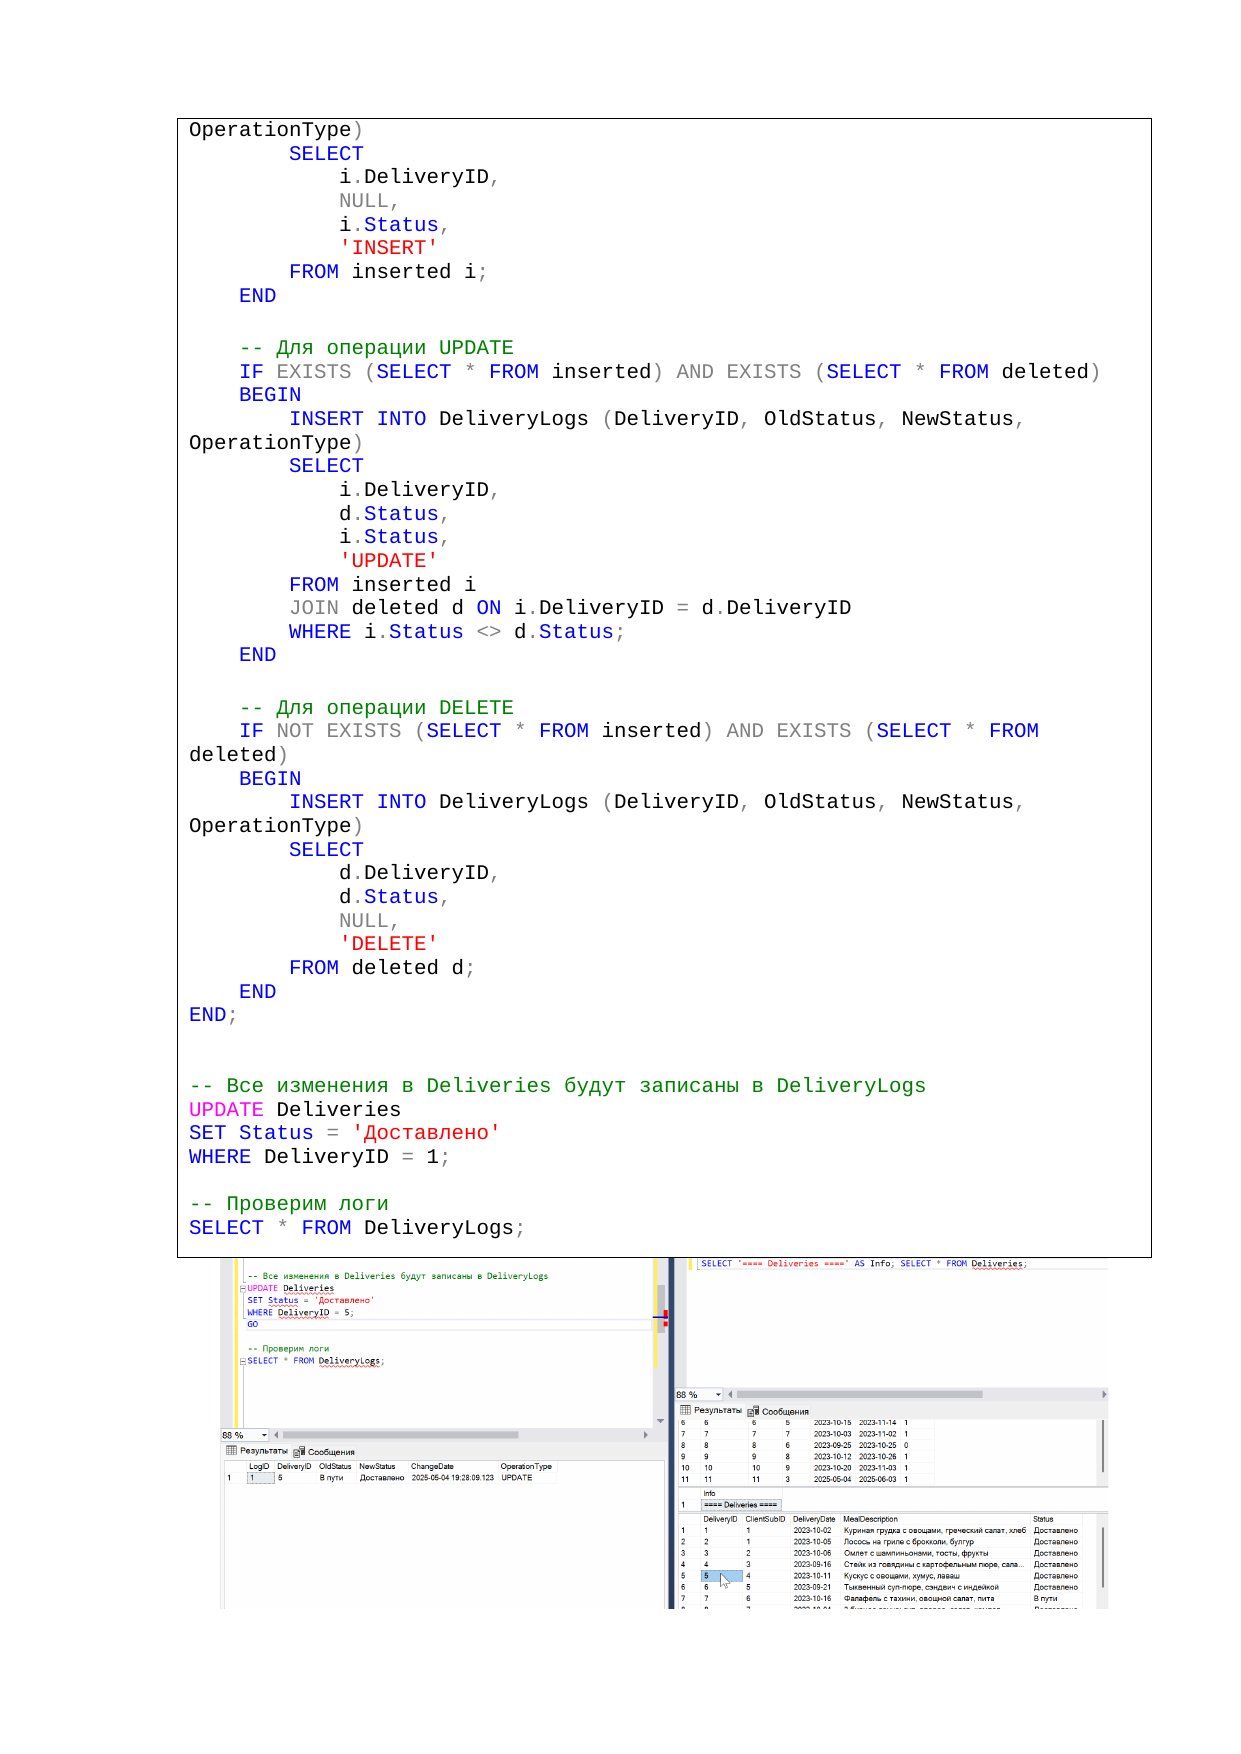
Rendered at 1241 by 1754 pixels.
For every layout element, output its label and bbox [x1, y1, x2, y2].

picture [220, 1258, 1109, 1609]
table_header [178, 119, 1151, 1257]
